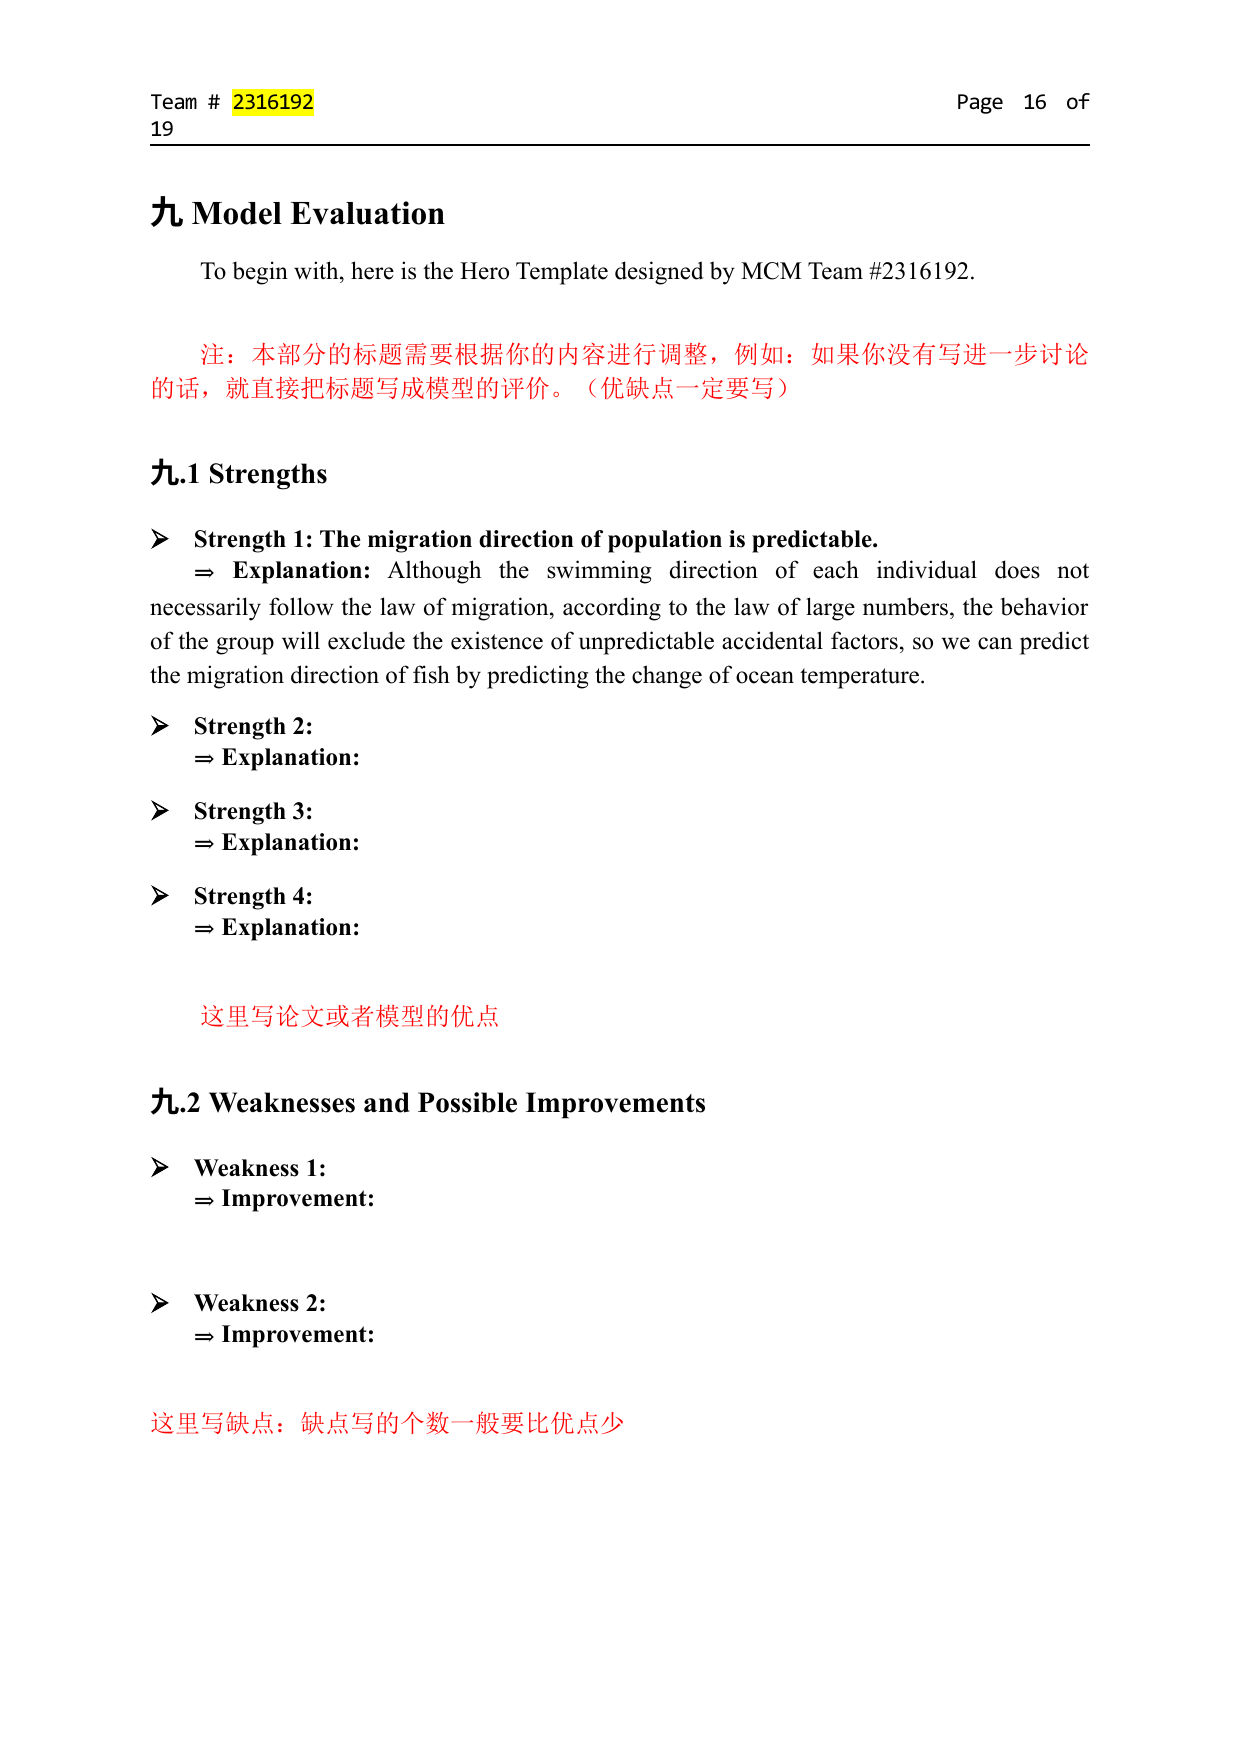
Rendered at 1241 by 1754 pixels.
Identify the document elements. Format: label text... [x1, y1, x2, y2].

subtitle Model Evaluation [150, 176, 1090, 244]
list Weakness 1: [150, 1150, 1090, 1184]
text 这里写缺点：缺点写的个数一般要比优点少 [150, 1405, 1090, 1439]
subtitle Weaknesses and Possible Improvements [150, 1066, 1090, 1133]
list Strength 4: [150, 879, 1090, 913]
list Strength 1: The migration direction of population is predictable. [150, 522, 1090, 556]
text Explanation: Although the swimming direction of each individual does not necessarily follow the law of migration, according to the law of large numbers, the behavior of the group will exclude the existence of unpredictable accidental factors, so we can predict the migration direction of fish by predicting the change of ocean temperature. [150, 556, 1090, 692]
text 这里写论文或者模型的优点 [150, 998, 1090, 1032]
list Strength 2: [150, 709, 1090, 743]
text 注：本部分的标题需要根据你的内容进行调整，例如：如果你没有写进一步讨论的话，就直接把标题写成模型的评价。（优缺点一定要写） [150, 335, 1090, 403]
text Improvement: [150, 1184, 1090, 1218]
text Explanation: [150, 828, 1090, 862]
list Weakness 2: [150, 1286, 1090, 1320]
text To begin with, here is the Hero Template designed by MCM Team #2316192. [200, 257, 1090, 284]
list Strength 3: [150, 794, 1090, 828]
subtitle Strengths [150, 437, 1090, 505]
text Explanation: [150, 913, 1090, 947]
text Improvement: [150, 1320, 1090, 1354]
text Explanation: [150, 743, 1090, 777]
